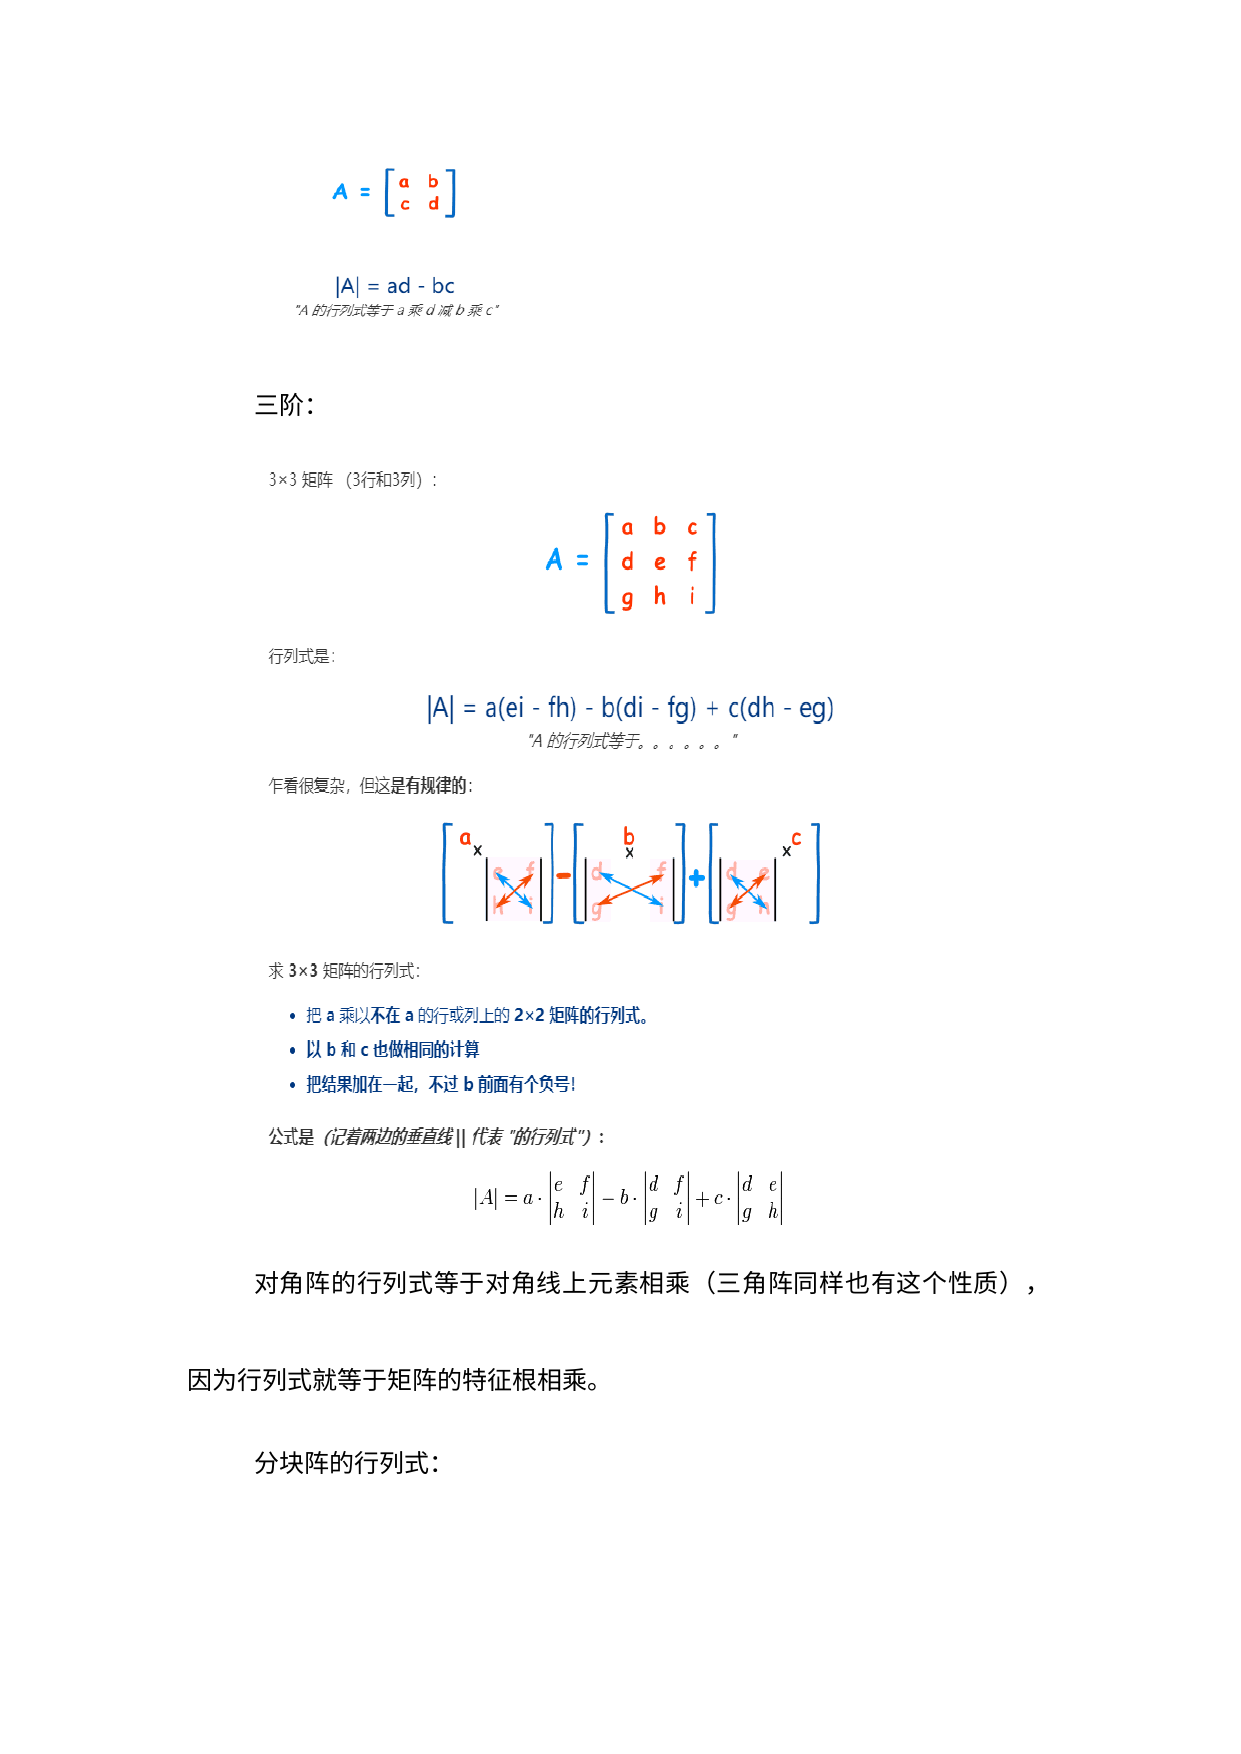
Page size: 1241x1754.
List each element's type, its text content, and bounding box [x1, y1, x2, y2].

picture [254, 454, 852, 1225]
text 分块阵的行列式： [187, 1429, 1053, 1494]
text 三阶： [187, 371, 1053, 436]
text 对角阵的行列式等于对角线上元素相乘（三角阵同样也有这个性质），因为行列式就等于矩阵的特征根相乘。 [187, 1249, 1053, 1411]
picture [254, 162, 528, 325]
